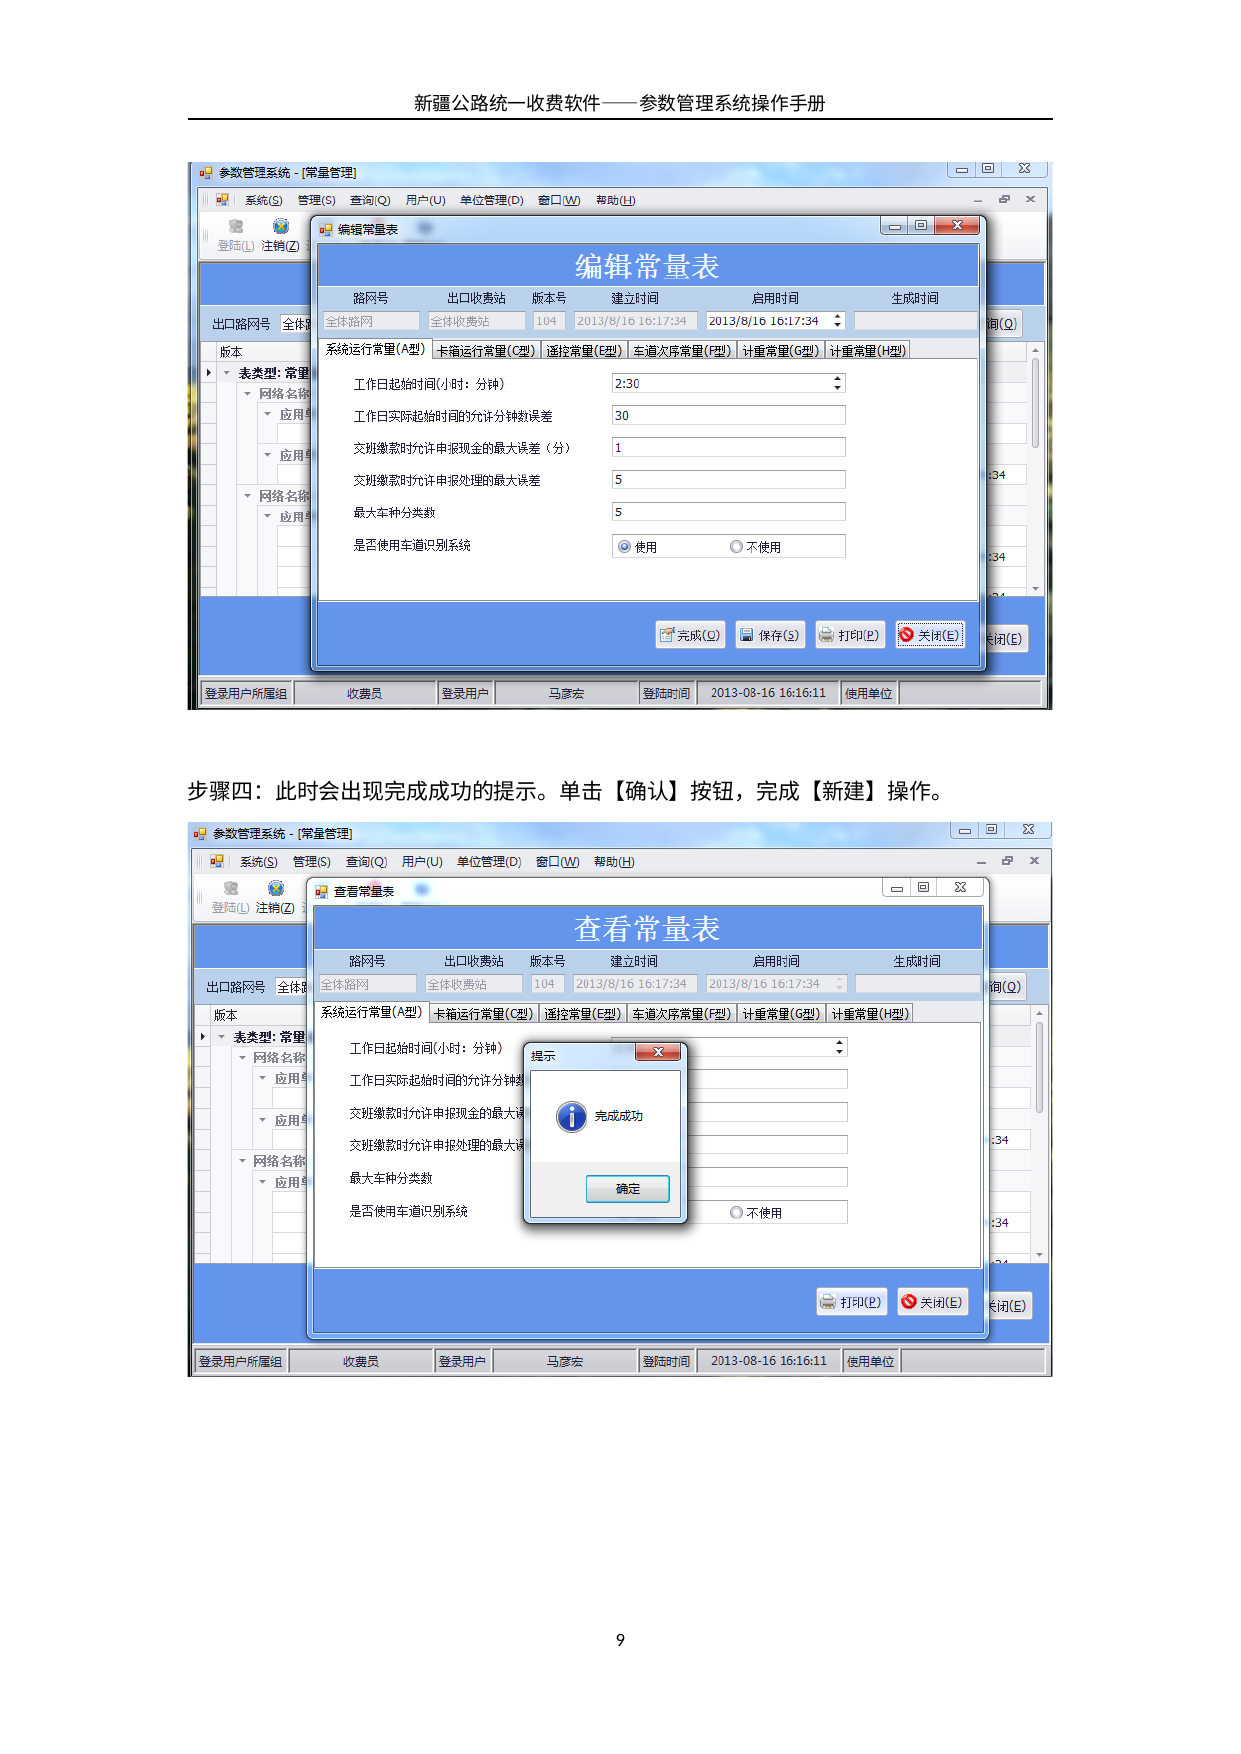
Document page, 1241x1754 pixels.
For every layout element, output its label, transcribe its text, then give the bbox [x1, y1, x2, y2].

text 步骤四：此时会出现完成成功的提示。单击【确认】按钮，完成【新建】操作。 [187, 774, 1053, 806]
picture [187, 162, 1053, 710]
picture [187, 822, 1053, 1377]
